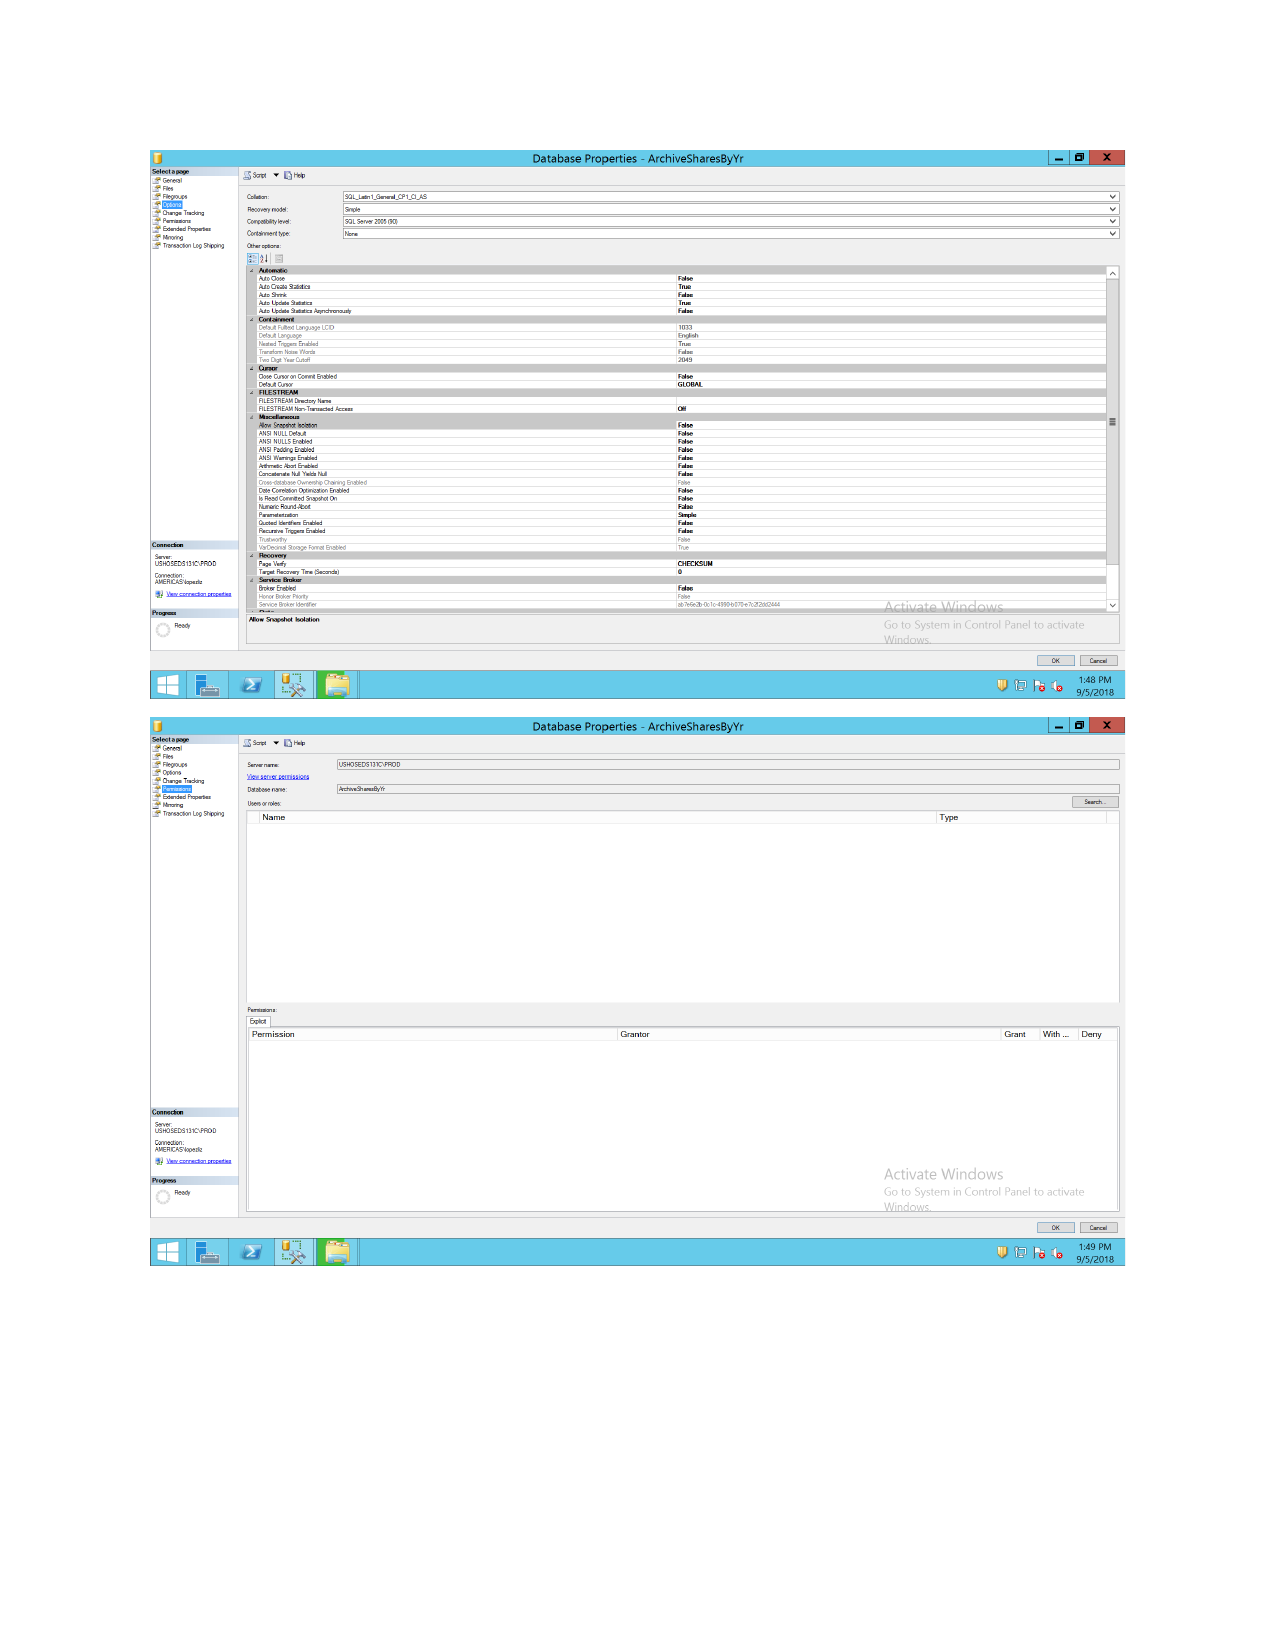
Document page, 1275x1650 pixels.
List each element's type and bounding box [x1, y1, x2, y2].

picture [150, 717, 1125, 1266]
picture [150, 150, 1125, 699]
